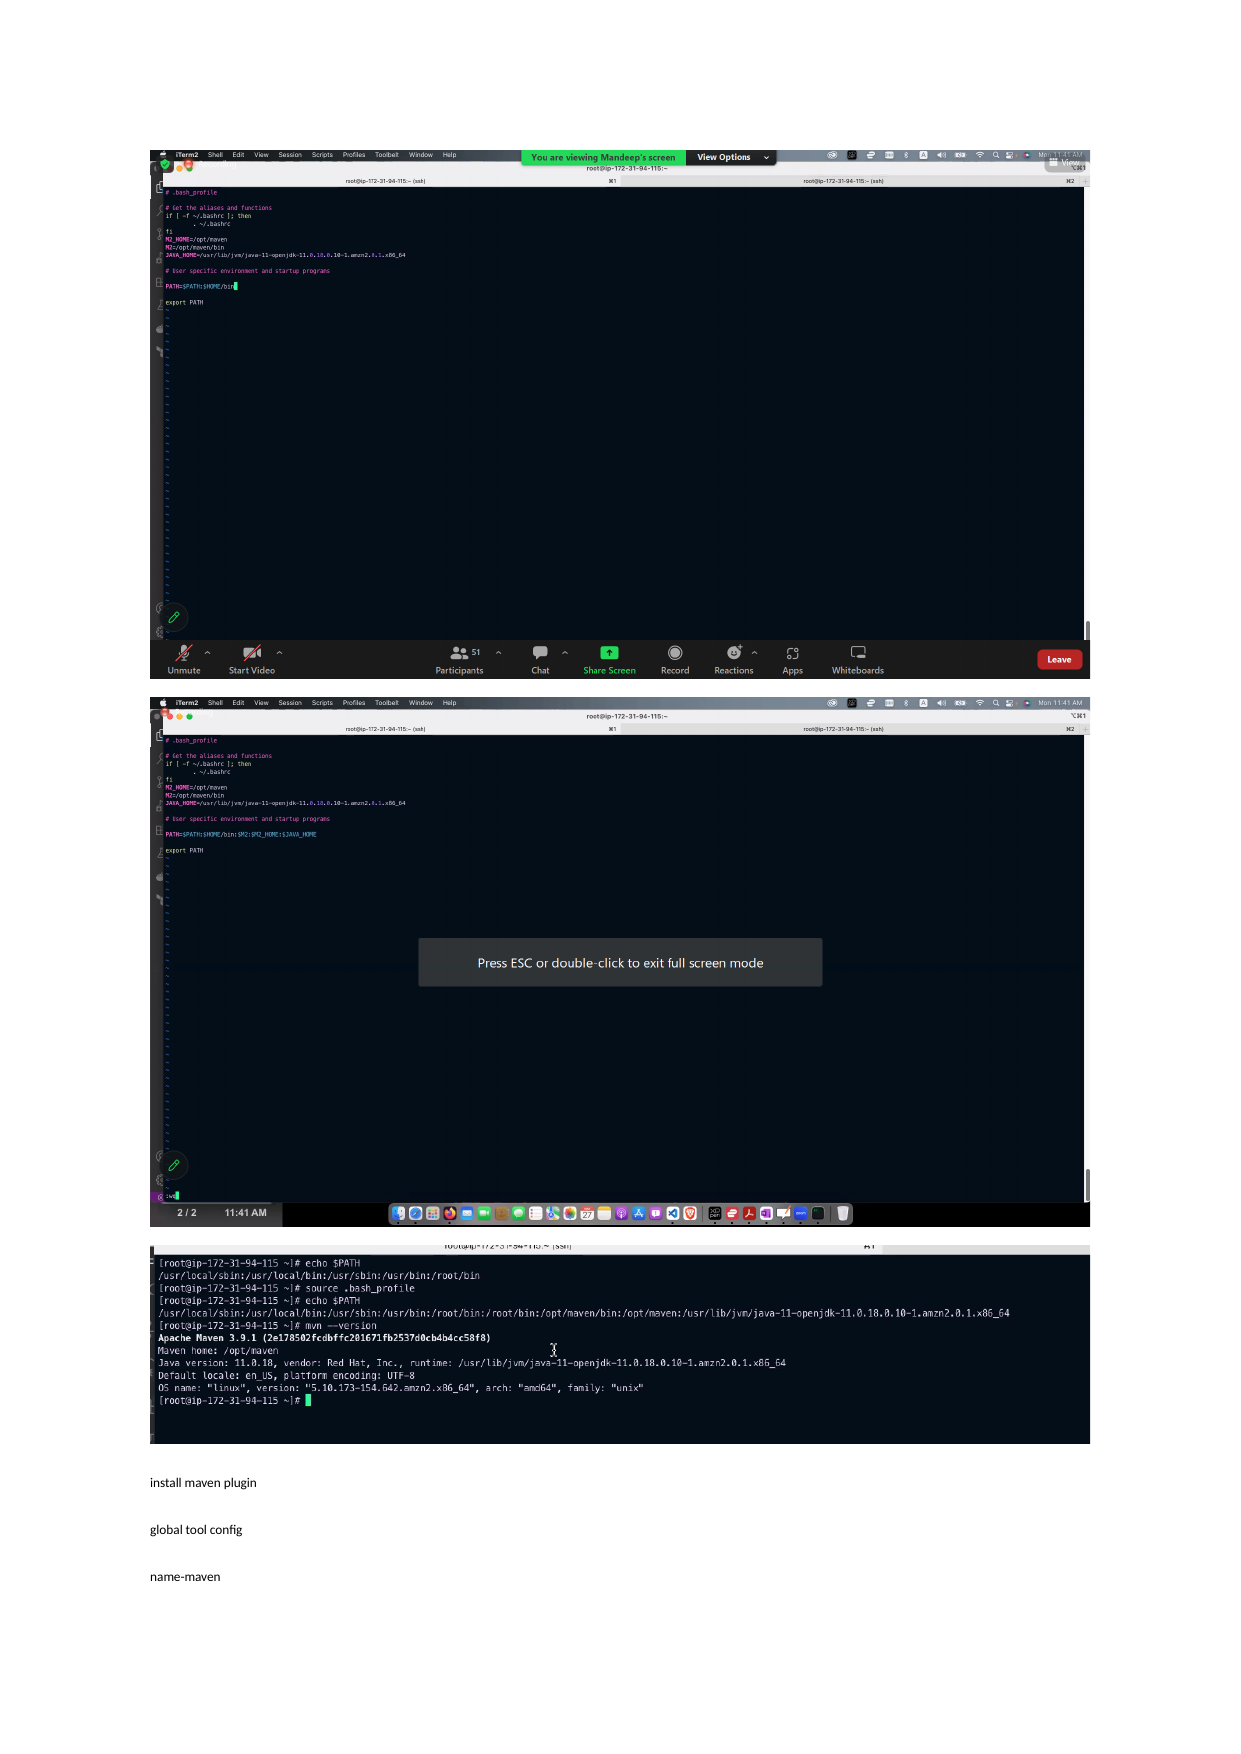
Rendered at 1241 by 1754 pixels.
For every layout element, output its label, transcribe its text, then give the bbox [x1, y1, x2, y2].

text install maven plugin [150, 1463, 1090, 1491]
picture [150, 697, 1091, 1227]
text global tool config [150, 1510, 1090, 1538]
picture [150, 150, 1091, 679]
text name-maven [150, 1557, 1090, 1585]
picture [150, 1245, 1091, 1444]
